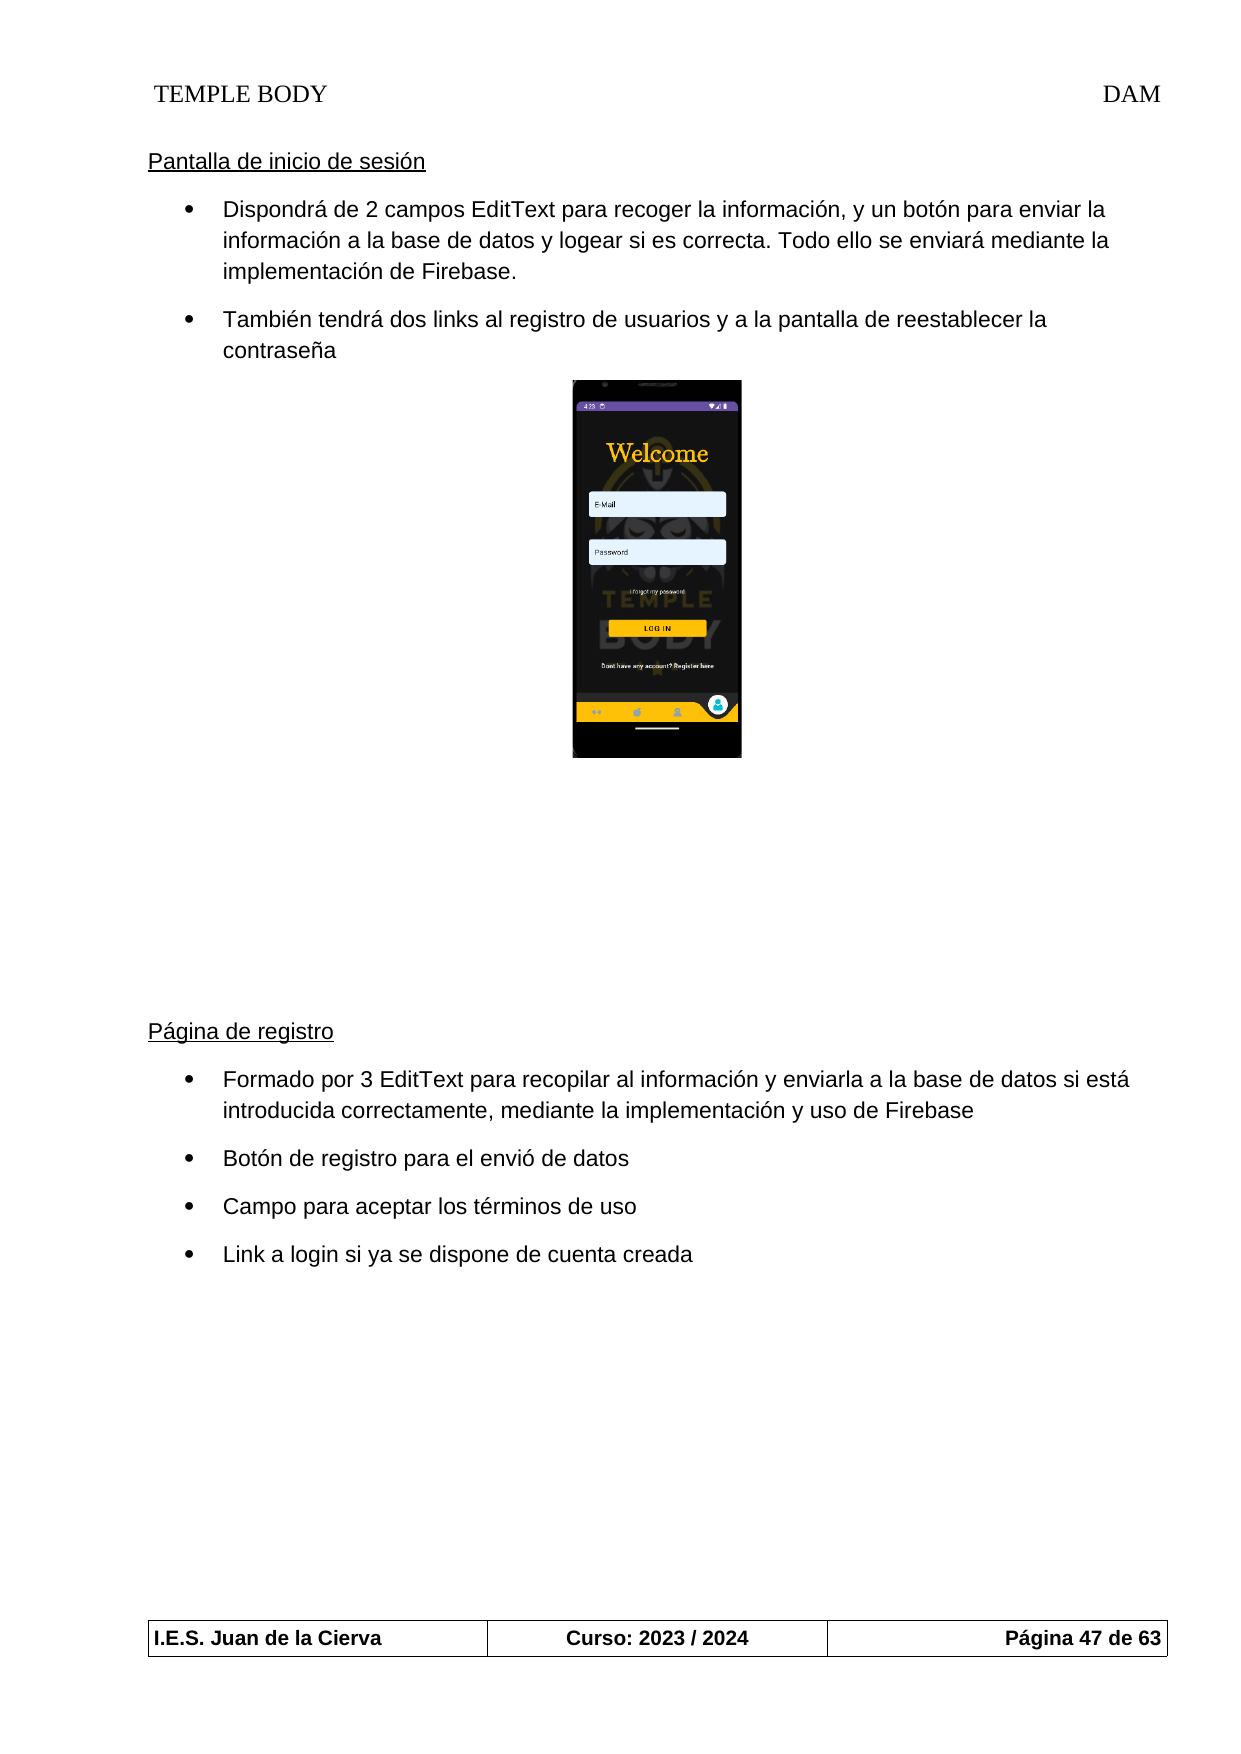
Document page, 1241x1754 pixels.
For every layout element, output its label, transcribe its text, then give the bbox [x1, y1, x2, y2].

text Pantalla de inicio de sesión [148, 143, 1167, 174]
list Dispondrá de 2 campos EditText para recoger la información, y un botón para enviar la información a la base de datos y logear si es correcta. Todo ello se enviará mediante la implementación de Firebase. [185, 191, 1167, 284]
list Botón de registro para el envió de datos [185, 1141, 1167, 1172]
list Campo para aceptar los términos de uso [185, 1188, 1167, 1220]
picture [572, 380, 742, 758]
list Link a login si ya se dispone de cuenta creada [185, 1236, 1167, 1268]
text Página de registro [148, 1013, 1167, 1045]
list Formado por 3 EditText para recopilar al información y enviarla a la base de datos si está introducida correctamente, mediante la implementación y uso de Firebase [185, 1061, 1167, 1124]
list También tendrá dos links al registro de usuarios y a la pantalla de reestablecer la contraseña [185, 301, 1167, 363]
